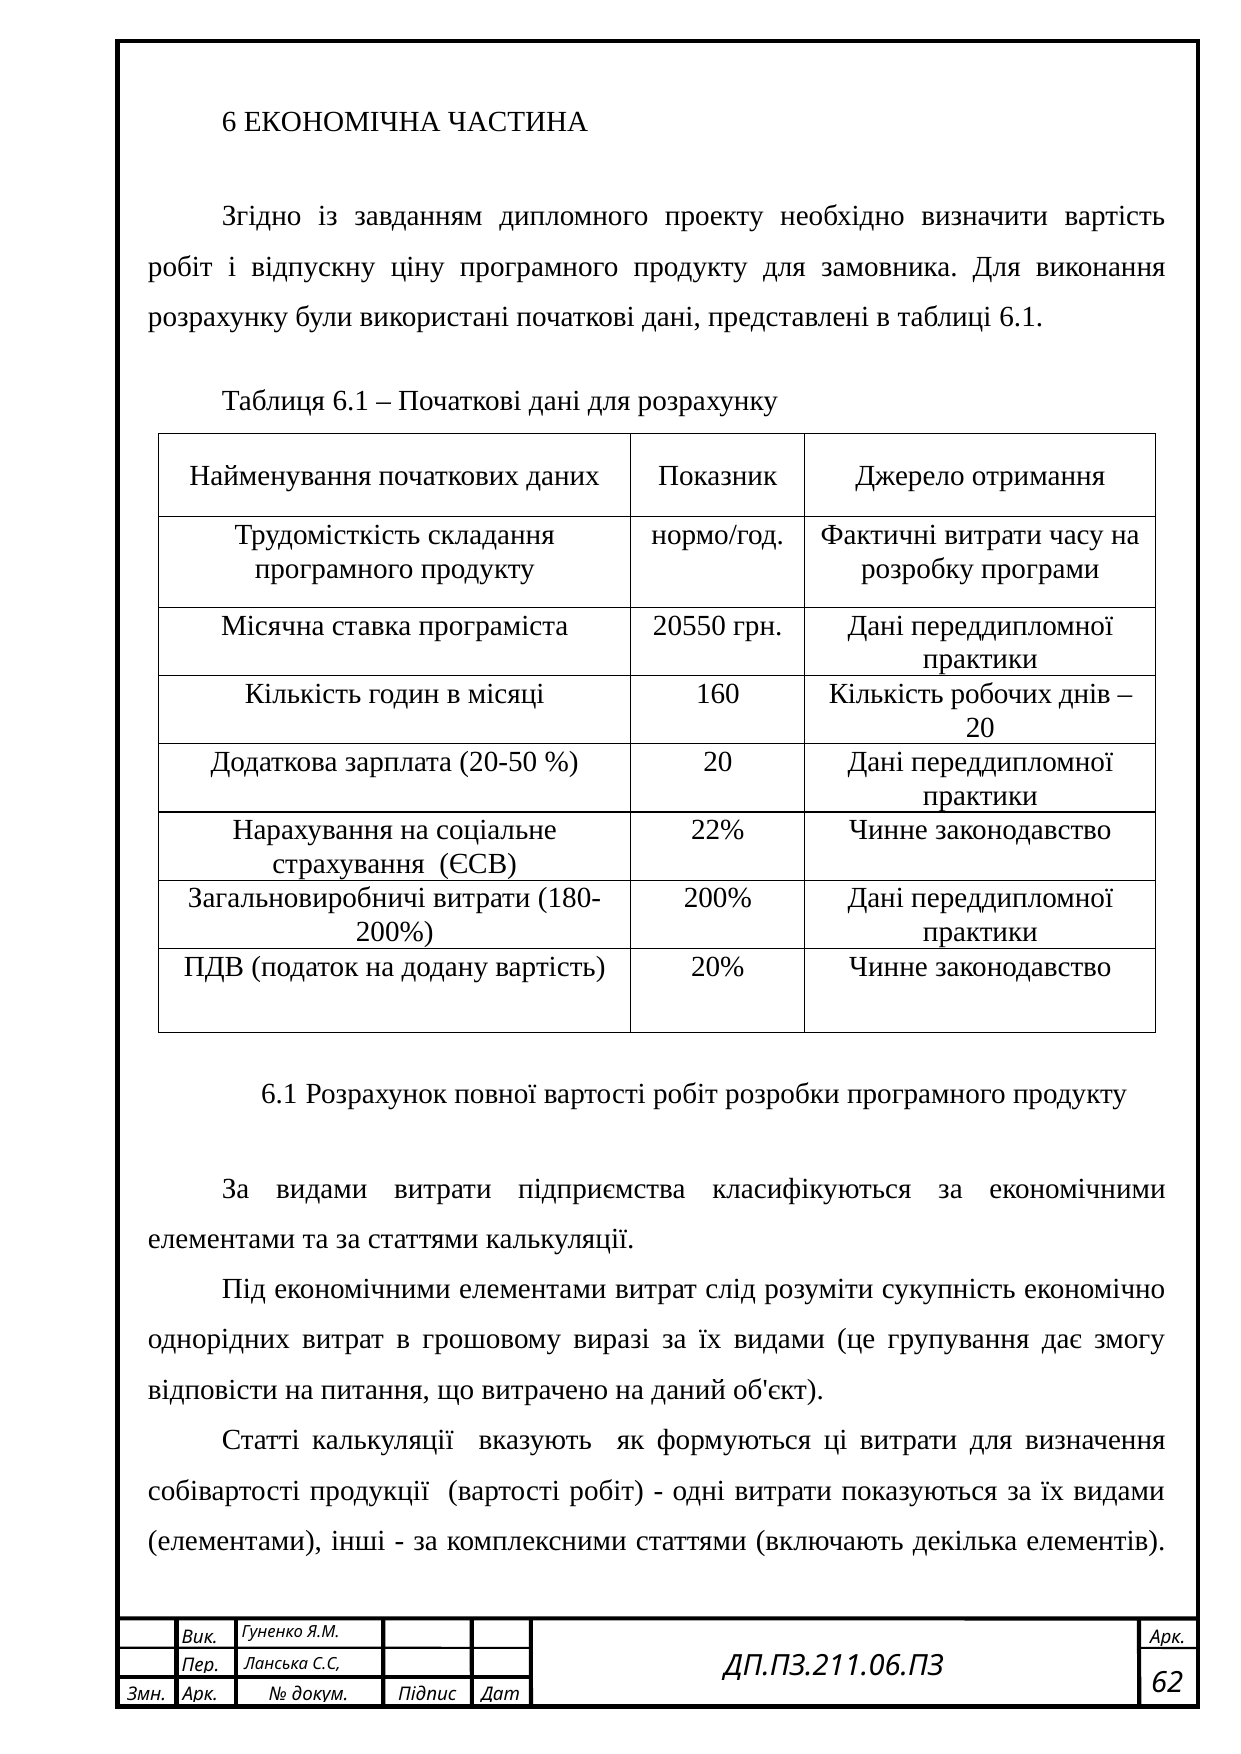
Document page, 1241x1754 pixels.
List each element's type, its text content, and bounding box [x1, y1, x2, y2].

text Розрахунок повної вартості робіт розробки програмного продукту [148, 1077, 1166, 1110]
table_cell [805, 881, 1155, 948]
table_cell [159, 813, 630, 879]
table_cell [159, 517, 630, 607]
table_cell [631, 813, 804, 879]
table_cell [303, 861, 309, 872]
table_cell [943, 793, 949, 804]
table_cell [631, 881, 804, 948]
text Під економічними елементами витрат слід розуміти сукупність економічно однорідних витрат в грошовому виразі за їх видами (це групування дає змогу відповісти на питання, що витрачено на даний об'єкт). [148, 1271, 1166, 1406]
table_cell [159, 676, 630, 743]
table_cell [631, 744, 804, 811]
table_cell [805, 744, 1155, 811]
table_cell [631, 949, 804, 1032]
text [148, 1422, 1166, 1556]
text За видами витрати підприємства класифікуються за економічними елементами та за статтями калькуляції. [148, 1171, 1166, 1254]
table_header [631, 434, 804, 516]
text Згідно із завданням дипломного проекту необхідно визначити вартість робіт і відпускну ціну програмного продукту для замовника. Для виконання розрахунку були використані початкові дані, представлені в таблиці 6.1. [148, 198, 1166, 333]
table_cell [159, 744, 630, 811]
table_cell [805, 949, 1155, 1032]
subtitle 6 ЕКОНОМІЧНА ЧАСТИНА [148, 104, 1166, 138]
text Таблиця 6.1 – Початкові дані для розрахунку [148, 383, 1166, 416]
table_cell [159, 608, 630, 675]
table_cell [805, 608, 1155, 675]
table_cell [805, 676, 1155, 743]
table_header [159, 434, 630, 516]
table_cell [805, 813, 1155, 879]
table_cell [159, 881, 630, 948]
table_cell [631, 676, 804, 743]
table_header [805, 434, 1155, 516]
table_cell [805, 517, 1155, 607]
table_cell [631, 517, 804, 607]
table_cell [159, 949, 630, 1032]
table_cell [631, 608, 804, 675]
